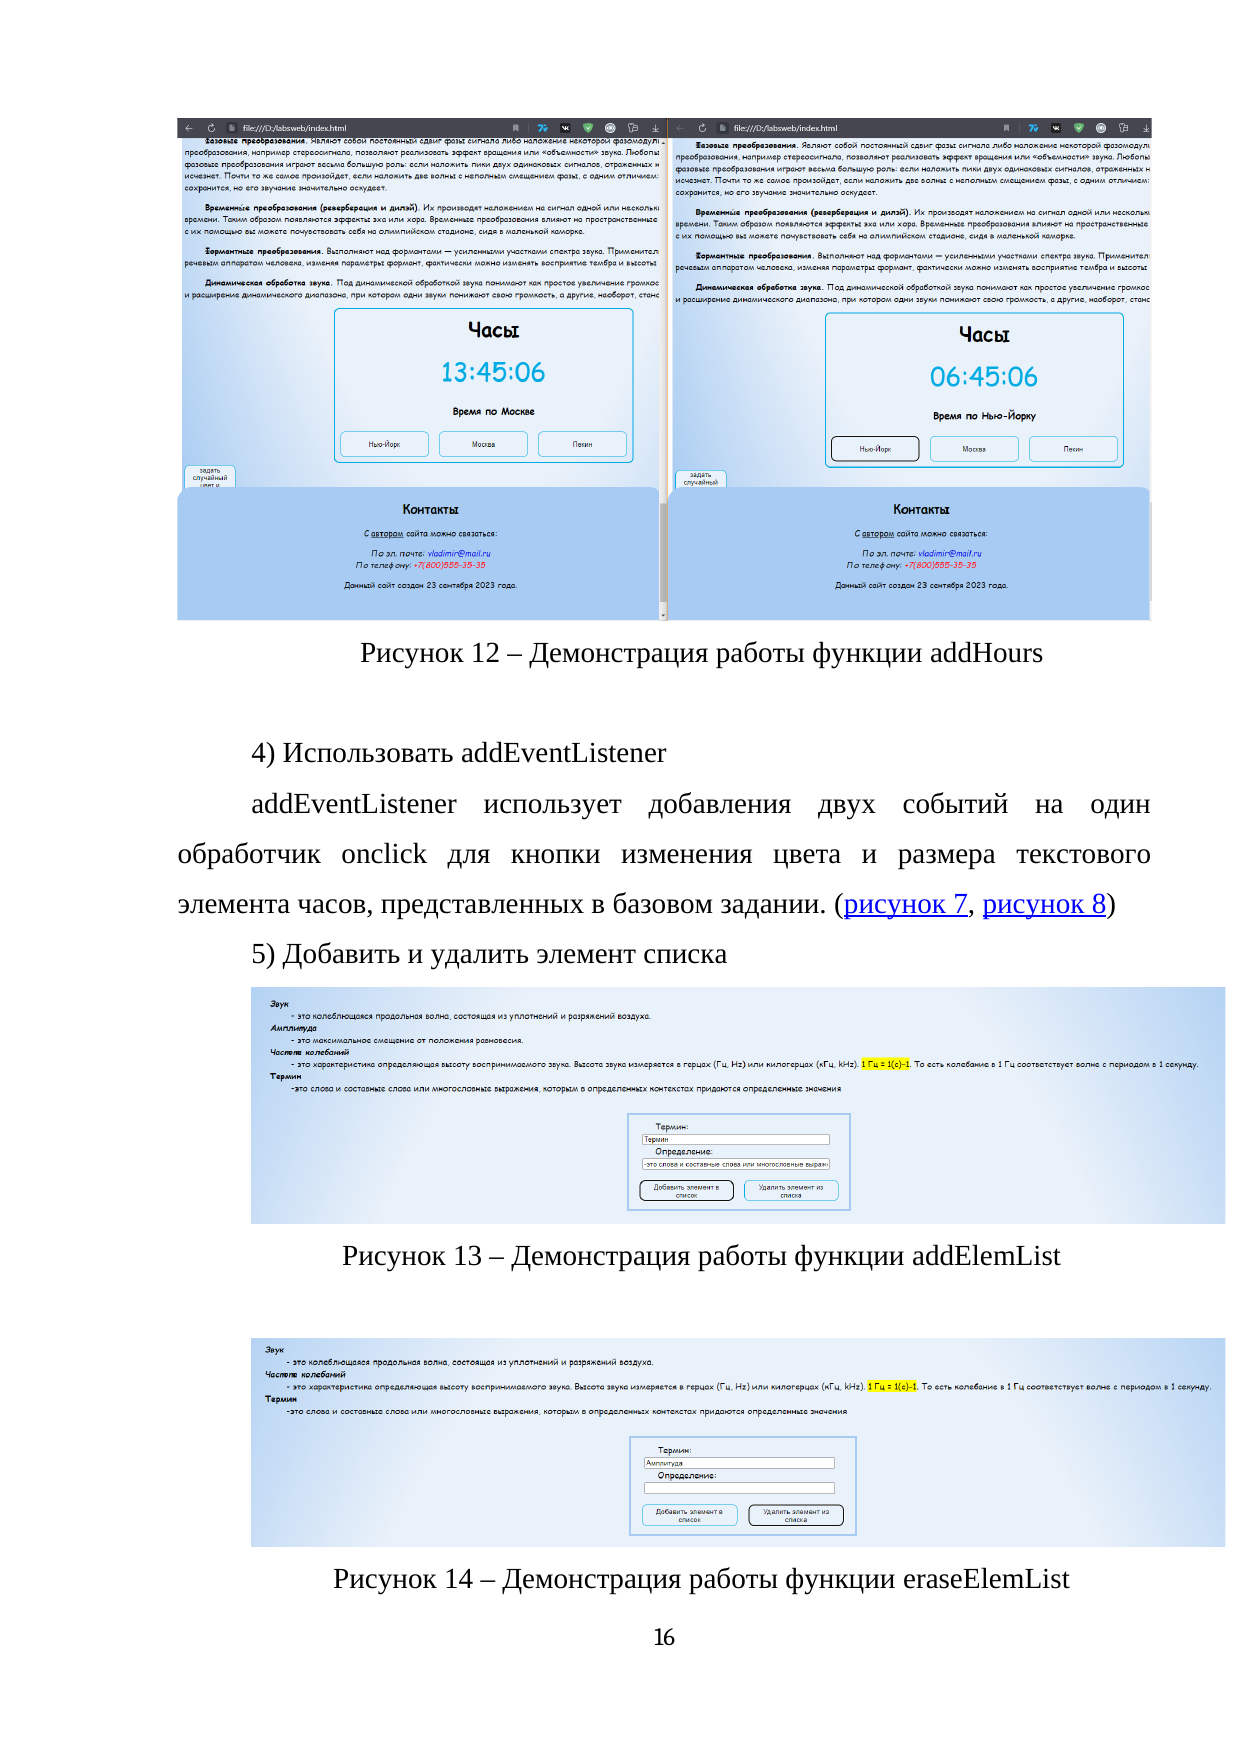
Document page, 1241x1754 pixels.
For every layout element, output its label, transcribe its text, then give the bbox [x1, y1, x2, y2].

text addEventListener использует добавления двух событий на один обработчик onclick для кнопки изменения цвета и размера текстового элемента часов, представленных в базовом задании. (рисунок 7, рисунок 8) [177, 786, 1152, 920]
text Рисунок 13 – Демонстрация работы функции addElemList [177, 1238, 1152, 1272]
text 5) Добавить и удалить элемент списка [177, 937, 1152, 970]
text 4) Использовать addEventListener [177, 735, 1152, 769]
text Рисунок 12 – Демонстрация работы функции addHours [177, 635, 1152, 668]
picture [177, 118, 1152, 621]
picture [251, 1338, 1226, 1547]
text Рисунок 14 – Демонстрация работы функции eraseElemList [177, 1561, 1152, 1595]
picture [251, 987, 1226, 1224]
